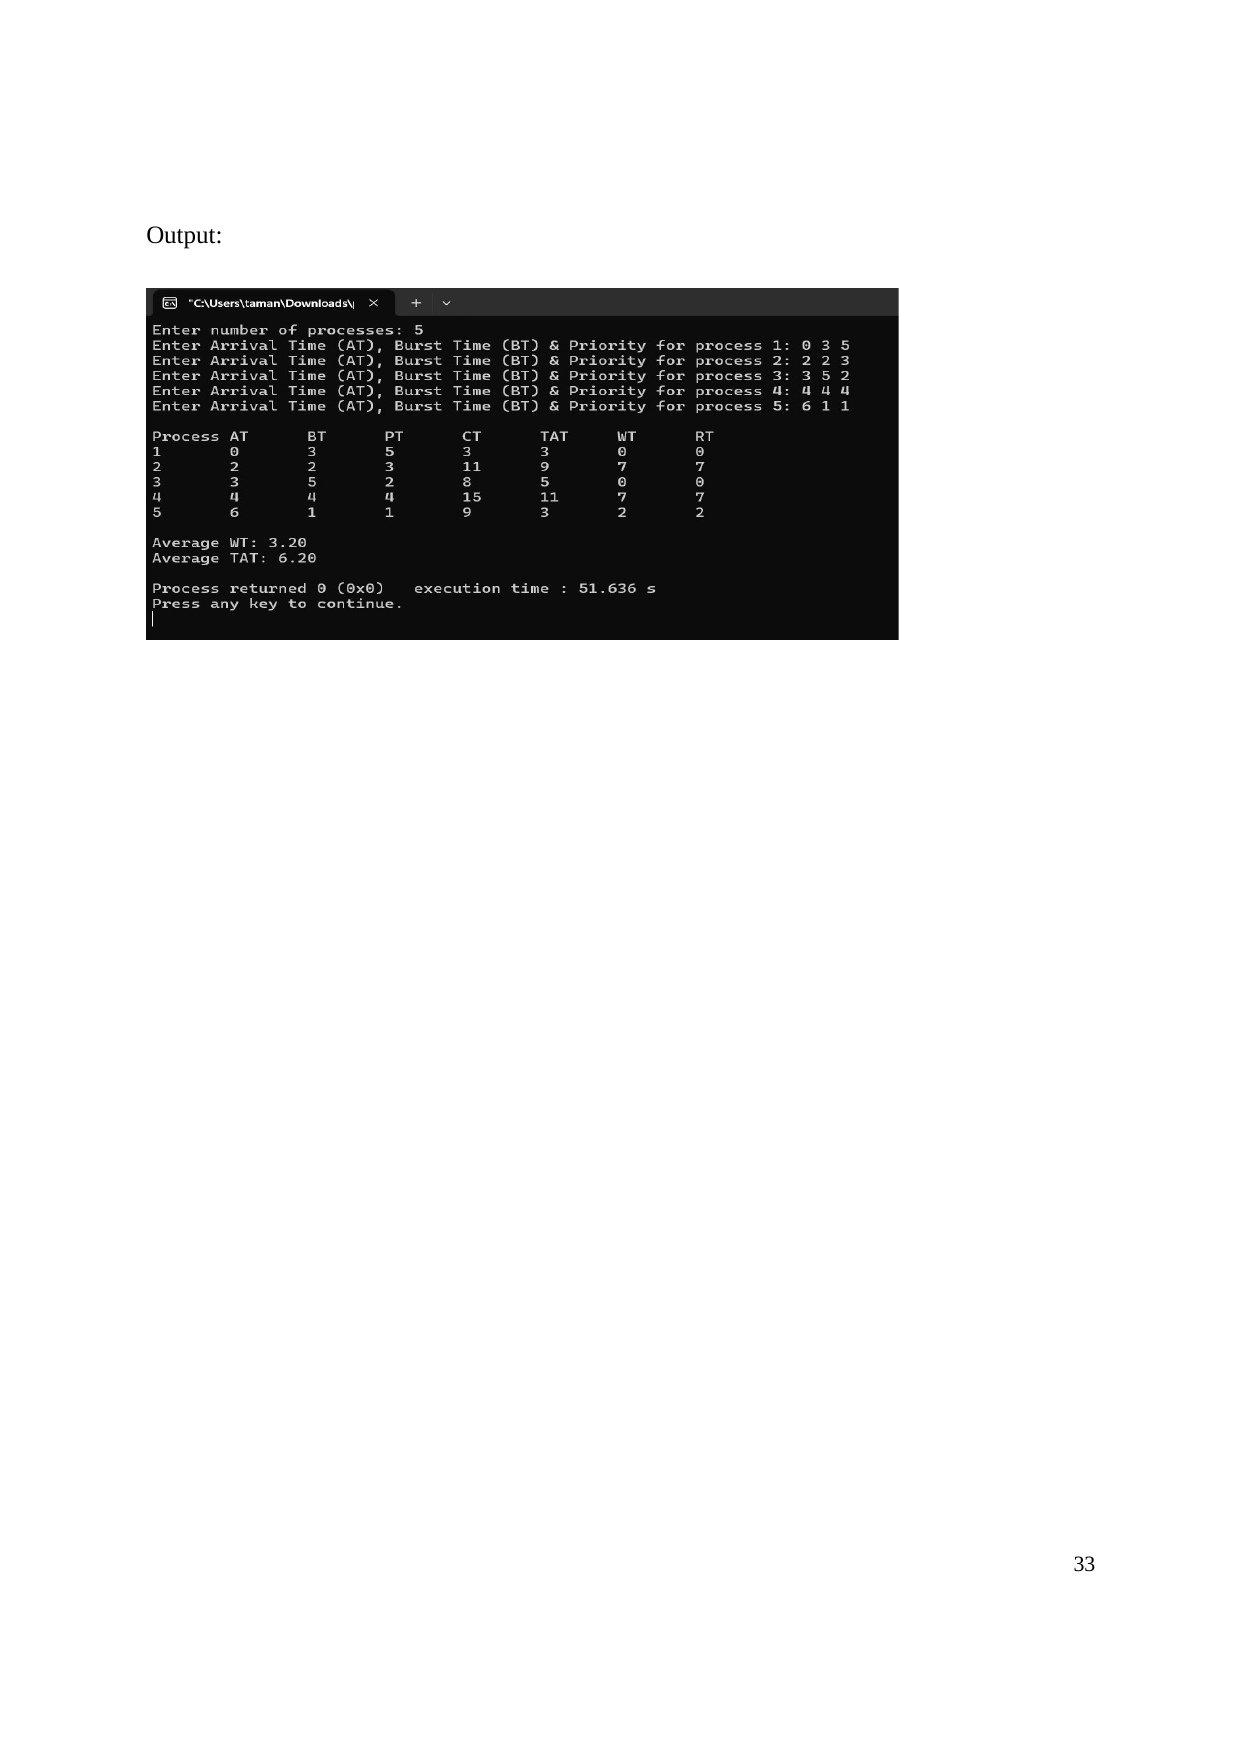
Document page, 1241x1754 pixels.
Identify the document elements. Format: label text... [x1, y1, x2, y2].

text Output: [146, 220, 1102, 249]
picture [146, 288, 899, 640]
